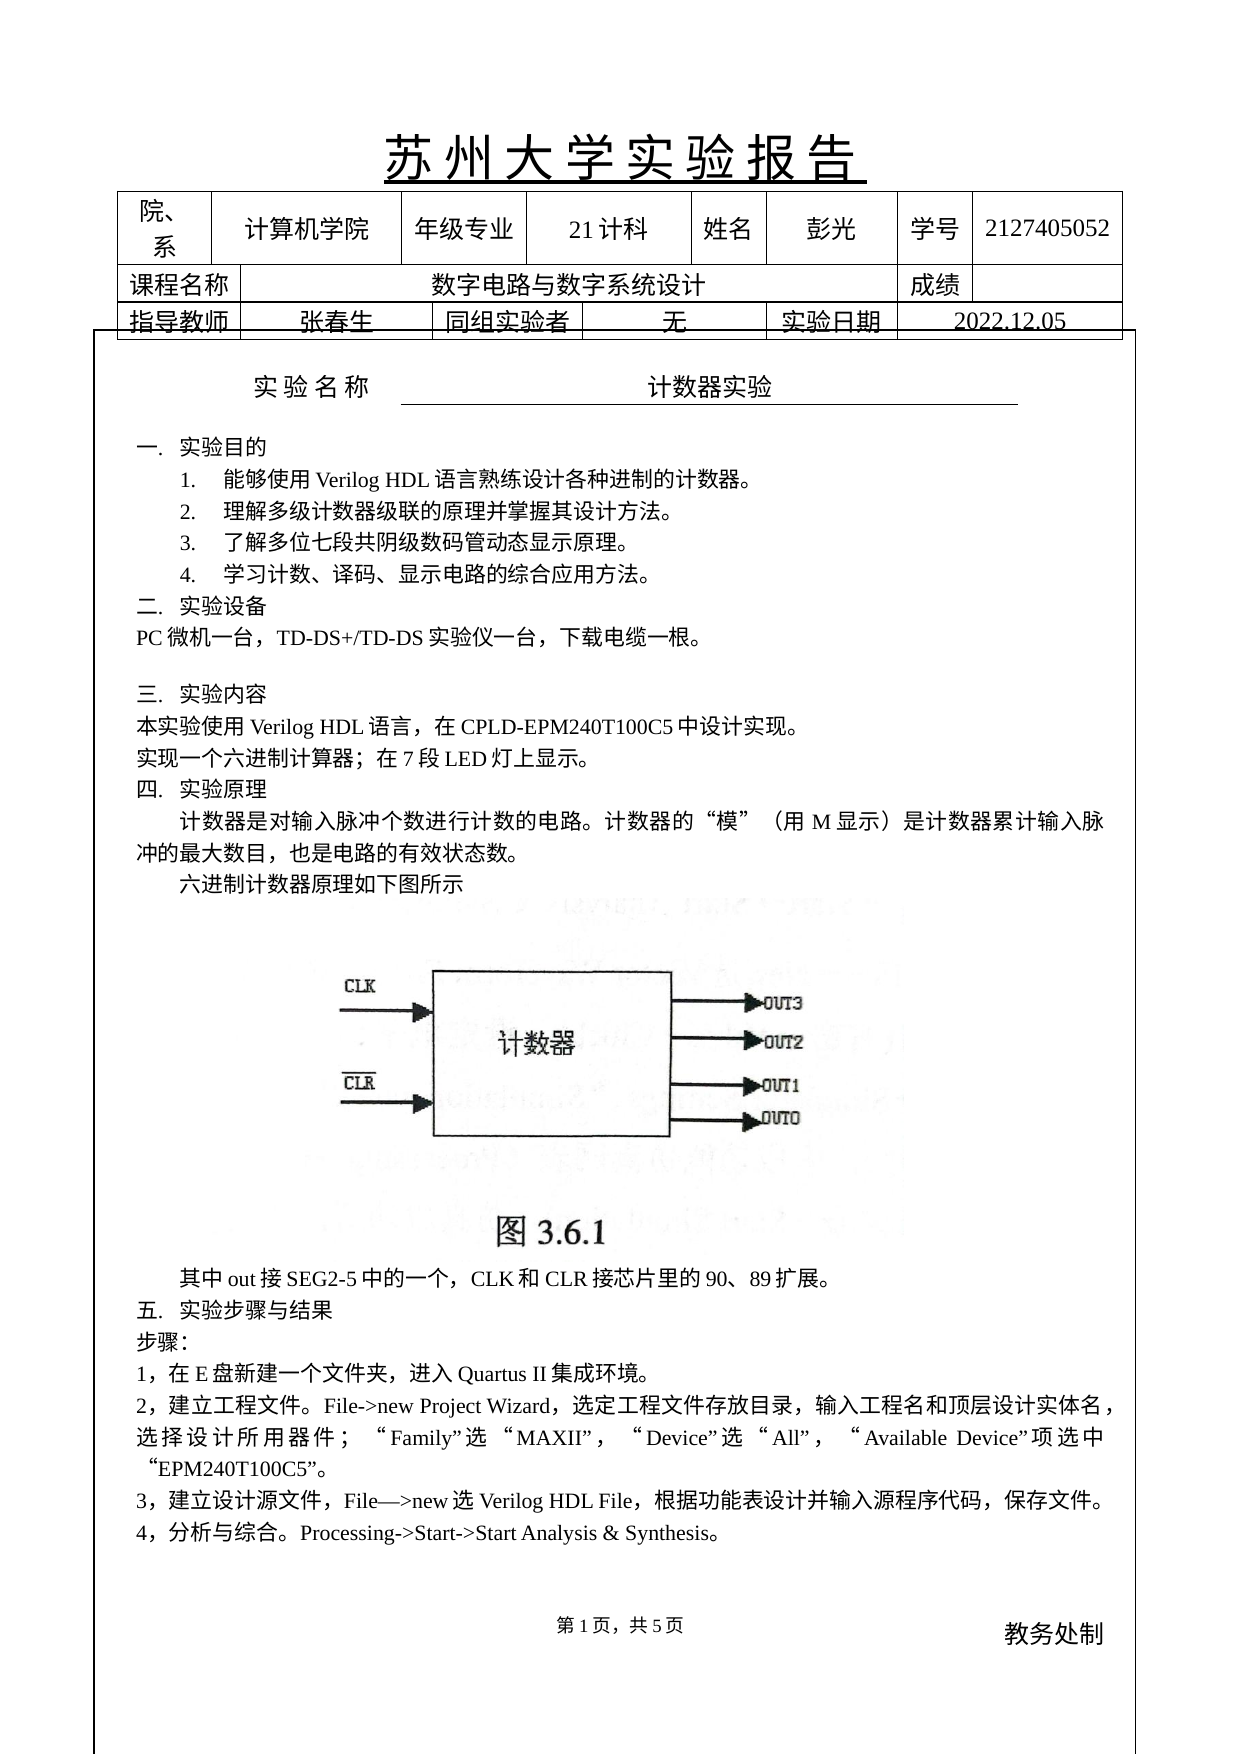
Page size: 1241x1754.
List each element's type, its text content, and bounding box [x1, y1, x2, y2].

table_cell 实验日期 [767, 303, 897, 339]
list 六进制计数器原理如下图所示 [136, 867, 1104, 899]
table_cell [973, 265, 1122, 301]
text 苏州大学实验报告 [136, 118, 1104, 191]
table_cell 数字电路与数字系统设计 [241, 265, 897, 301]
list 学习计数、译码、显示电路的综合应用方法。 [179, 557, 1104, 589]
list 分析与综合。Processing->Start->Start Analysis & Synthesis。 [136, 1514, 1104, 1546]
picture [179, 898, 904, 1262]
list 计数器是对输入脉冲个数进行计数的电路。计数器的“模”（用M显示）是计数器累计输入脉冲的最大数目，也是电路的有效状态数。 [136, 804, 1104, 867]
list 实验设备 [136, 589, 1104, 620]
list 在E盘新建一个文件夹，进入Quartus II集成环境。 [136, 1356, 1104, 1388]
table_header 院、系 [118, 192, 211, 264]
table_header 计算机学院 [212, 192, 401, 264]
table_header 2127405052 [973, 192, 1122, 264]
list PC微机一台，TD-DS+/TD-DS实验仪一台，下载电缆一根。 [136, 620, 1104, 652]
table_header 彭光 [767, 192, 897, 264]
table_header 21计科 [527, 192, 691, 264]
list 理解多级计数器级联的原理并掌握其设计方法。 [179, 494, 1104, 525]
table_header 年级专业 [402, 192, 526, 264]
table_cell 同组实验者 [433, 303, 582, 339]
list 能够使用Verilog HDL语言熟练设计各种进制的计数器。 [179, 462, 1104, 494]
list 建立工程文件。File->new Project Wizard，选定工程文件存放目录，输入工程名和顶层设计实体名，选择设计所用器件；“Family”选“MAXII”，“Device”选“All”，“Available Device”项选中“EPM240T100C5”。 [136, 1388, 1104, 1483]
list 实验内容 [136, 677, 1104, 709]
table_cell 无 [583, 303, 766, 339]
list 实验目的 [136, 430, 1104, 462]
list 步骤： [136, 1324, 1104, 1356]
text 实现一个六进制计算器；在7段LED灯上显示。 [136, 741, 1104, 772]
table_header 实 验 名 称 [222, 352, 401, 404]
table_header 计数器实验 [401, 352, 1018, 404]
list 实验步骤与结果 [136, 1293, 1104, 1324]
table_cell 2022.12.05 [898, 303, 1122, 339]
list 本实验使用Verilog HDL语言，在CPLD-EPM240T100C5中设计实现。 [136, 709, 1104, 741]
list 其中out接SEG2-5中的一个，CLK和CLR接芯片里的90、89扩展。 [136, 1261, 1104, 1293]
table_cell 指导教师 [118, 303, 240, 339]
list 了解多位七段共阴级数码管动态显示原理。 [179, 525, 1104, 557]
table_cell 课程名称 [118, 265, 240, 301]
list 建立设计源文件，File—>new选Verilog HDL File，根据功能表设计并输入源程序代码，保存文件。 [136, 1483, 1104, 1514]
table_cell 张春生 [241, 303, 432, 339]
table_cell 成绩 [898, 265, 972, 301]
table_header 姓名 [692, 192, 766, 264]
list 实验原理 [136, 772, 1104, 804]
table_header 学号 [898, 192, 972, 264]
